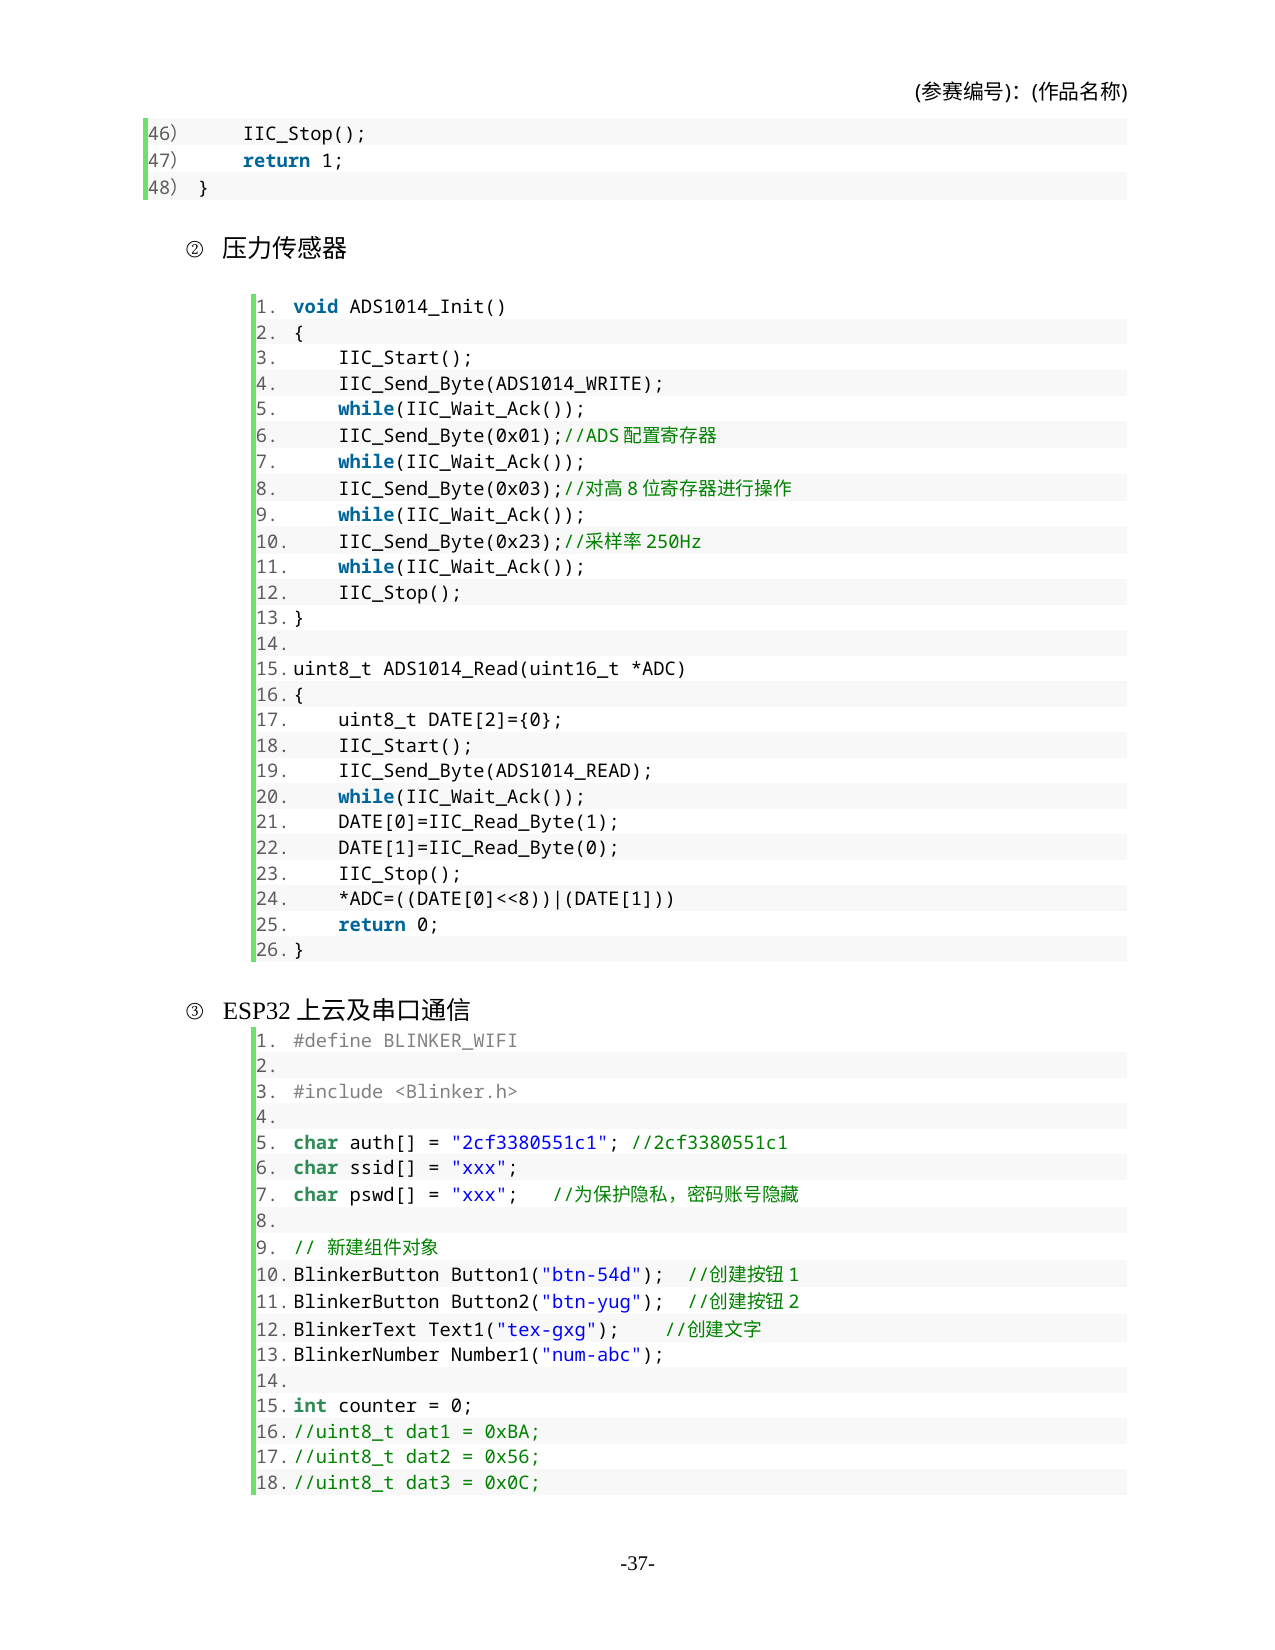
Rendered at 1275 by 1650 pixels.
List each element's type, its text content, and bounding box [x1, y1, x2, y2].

list //uint8_t dat1 = 0xBA; [256, 1418, 1127, 1444]
list BlinkerText Text1("tex-gxg"); //创建文字 [256, 1314, 1127, 1342]
list IIC_Send_Byte(0x01);//ADS配置寄存器 [256, 421, 1127, 448]
list ESP32上云及串口通信 [185, 991, 1127, 1027]
list char ssid[] = "xxx"; [256, 1154, 1127, 1180]
list return 0; [256, 911, 1127, 936]
list IIC_Stop(); [256, 860, 1127, 885]
list *ADC=((DATE[0]<<8))|(DATE[1])) [256, 885, 1127, 911]
list #define BLINKER_WIFI [256, 1027, 1127, 1052]
list BlinkerButton Button2("btn-yug"); //创建按钮2 [256, 1287, 1127, 1314]
list DATE[0]=IIC_Read_Byte(1); [256, 809, 1127, 834]
list } [256, 605, 1127, 630]
list IIC_Send_Byte(ADS1014_WRITE); [256, 370, 1127, 396]
list IIC_Send_Byte(0x03);//对高8位寄存器进行操作 [256, 474, 1127, 501]
list BlinkerNumber Number1("num-abc"); [256, 1342, 1127, 1367]
list IIC_Send_Byte(0x23);//采样率250Hz [256, 526, 1127, 554]
list while(IIC_Wait_Ack()); [256, 448, 1127, 474]
list void ADS1014_Init() [251, 293, 1127, 319]
list } [148, 172, 1127, 200]
list { [256, 319, 1127, 344]
list return 1; [148, 145, 1127, 172]
list //uint8_t dat3 = 0x0C; [256, 1469, 1127, 1495]
list while(IIC_Wait_Ack()); [256, 501, 1127, 526]
list while(IIC_Wait_Ack()); [256, 396, 1127, 421]
list IIC_Stop(); [256, 579, 1127, 605]
list // 新建组件对象 [256, 1233, 1127, 1260]
list { [256, 681, 1127, 707]
list uint8_t ADS1014_Read(uint16_t *ADC) [256, 656, 1127, 681]
list int counter = 0; [256, 1393, 1127, 1418]
list //uint8_t dat2 = 0x56; [256, 1444, 1127, 1469]
list char pswd[] = "xxx"; //为保护隐私，密码账号隐藏 [256, 1180, 1127, 1207]
list IIC_Start(); [256, 732, 1127, 758]
list IIC_Send_Byte(ADS1014_READ); [256, 758, 1127, 783]
list while(IIC_Wait_Ack()); [256, 783, 1127, 809]
list IIC_Start(); [256, 344, 1127, 370]
list uint8_t DATE[2]={0}; [256, 707, 1127, 732]
list BlinkerButton Button1("btn-54d"); //创建按钮1 [256, 1260, 1127, 1287]
list 压力传感器 [185, 228, 1127, 265]
list } [256, 936, 1127, 962]
list while(IIC_Wait_Ack()); [256, 554, 1127, 579]
list #include <Blinker.h> [256, 1078, 1127, 1103]
list IIC_Stop(); [148, 118, 1127, 145]
list DATE[1]=IIC_Read_Byte(0); [256, 834, 1127, 860]
list char auth[] = "2cf3380551c1"; //2cf3380551c1 [256, 1129, 1127, 1154]
